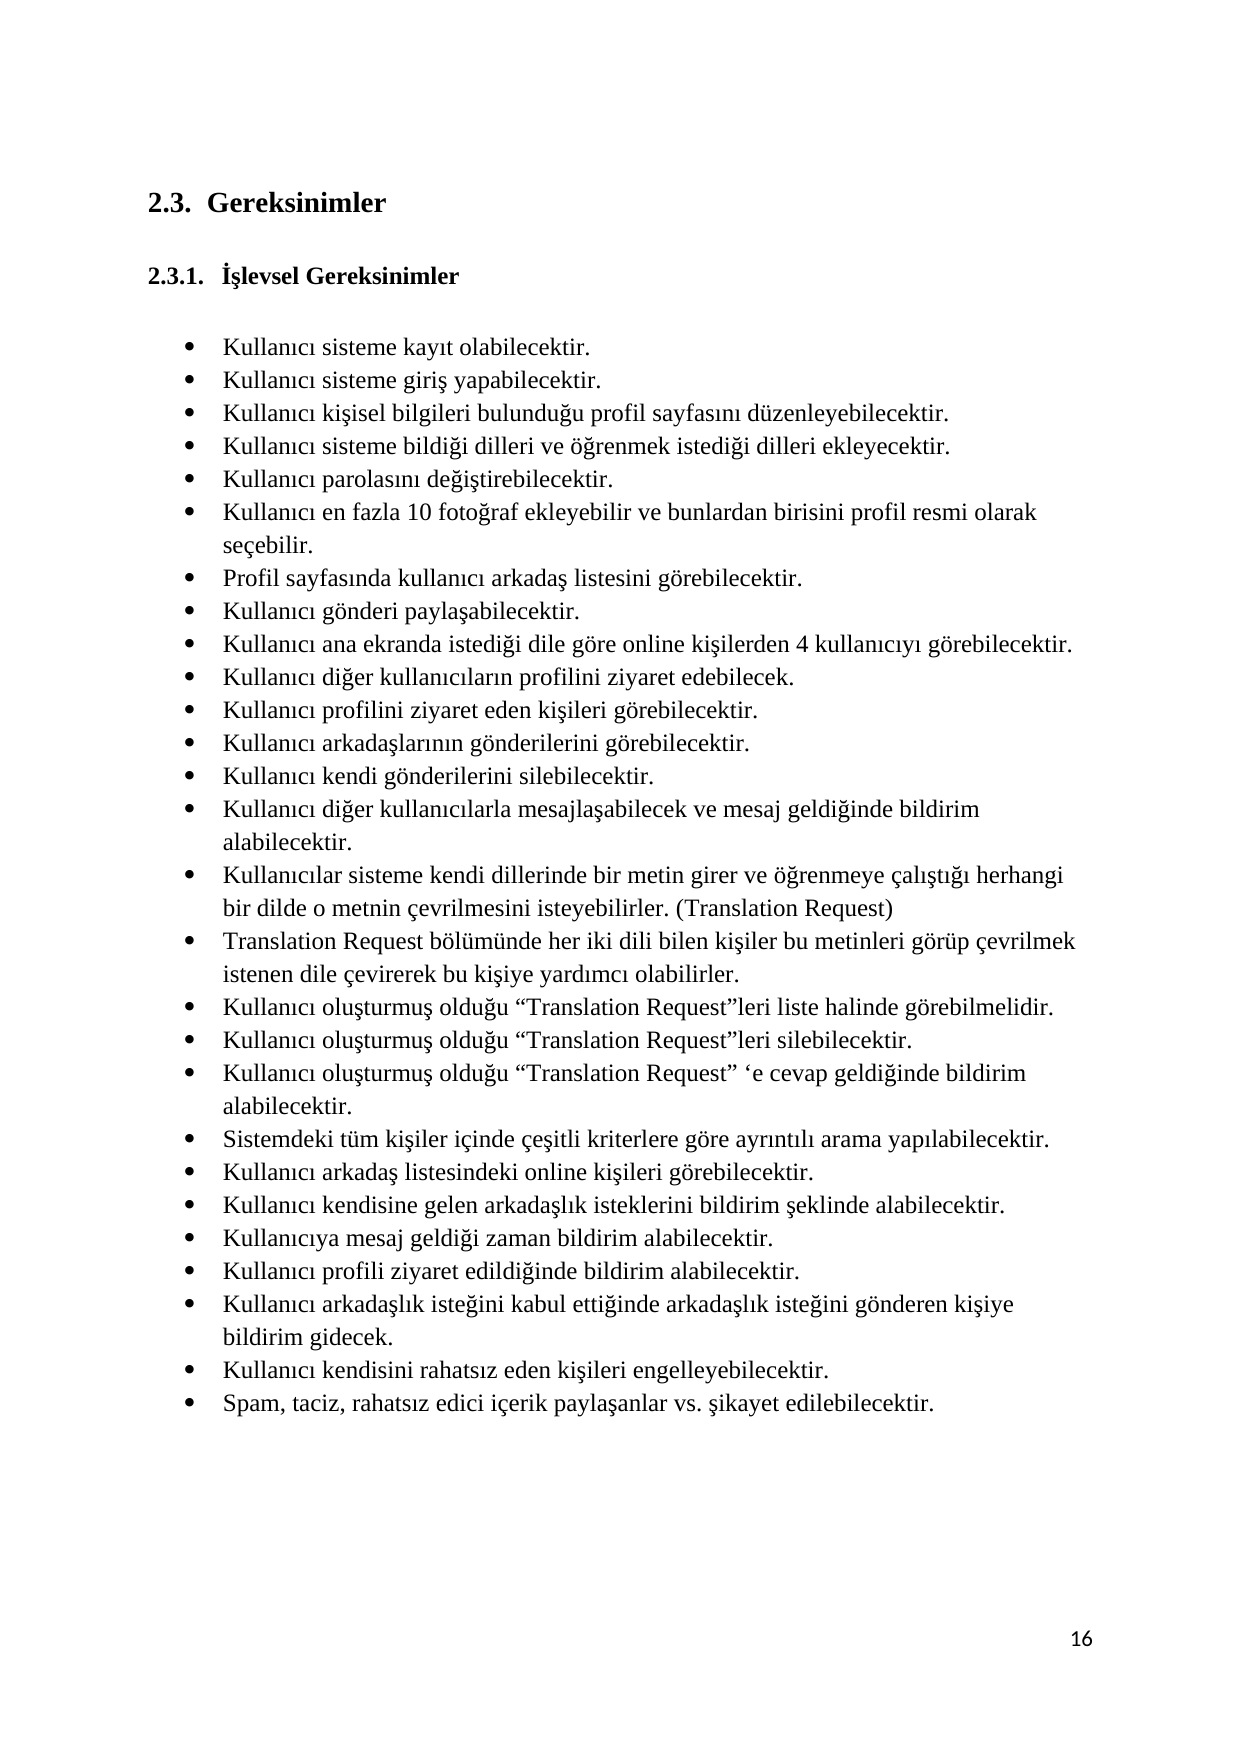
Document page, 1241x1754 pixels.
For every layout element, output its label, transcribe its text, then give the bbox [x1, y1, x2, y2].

list Profil sayfasında kullanıcı arkadaş listesini görebilecektir. [185, 563, 1093, 592]
list Kullanıcı profilini ziyaret eden kişileri görebilecektir. [185, 695, 1093, 724]
list Kullanıcı diğer kullanıcılarla mesajlaşabilecek ve mesaj geldiğinde bildirim alabilecektir. [185, 794, 1093, 856]
list Spam, taciz, rahatsız edici içerik paylaşanlar vs. şikayet edilebilecektir. [185, 1388, 1093, 1417]
list Kullanıcı ana ekranda istediği dile göre online kişilerden 4 kullanıcıyı görebilecektir. [185, 629, 1093, 658]
list Kullanıcı sisteme giriş yapabilecektir. [185, 365, 1093, 393]
list Kullanıcı arkadaş listesindeki online kişileri görebilecektir. [185, 1157, 1093, 1186]
list Kullanıcı arkadaşlık isteğini kabul ettiğinde arkadaşlık isteğini gönderen kişiye bildirim gidecek. [185, 1289, 1093, 1351]
list Kullanıcı kendisini rahatsız eden kişileri engelleyebilecektir. [185, 1355, 1093, 1384]
list Kullanıcı sisteme bildiği dilleri ve öğrenmek istediği dilleri ekleyecektir. [185, 431, 1093, 459]
subtitle İşlevsel Gereksinimler [148, 261, 1093, 290]
list Kullanıcı oluşturmuş olduğu “Translation Request”leri liste halinde görebilmelidir. [185, 992, 1093, 1021]
list Kullanıcı sisteme kayıt olabilecektir. [185, 332, 1093, 360]
list Kullanıcılar sisteme kendi dillerinde bir metin girer ve öğrenmeye çalıştığı herhangi bir dilde o metnin çevrilmesini isteyebilirler. (Translation Request) [185, 860, 1093, 922]
list Kullanıcı oluşturmuş olduğu “Translation Request” ‘e cevap geldiğinde bildirim alabilecektir. [185, 1058, 1093, 1120]
list Kullanıcı kendisine gelen arkadaşlık isteklerini bildirim şeklinde alabilecektir. [185, 1190, 1093, 1219]
list Kullanıcı kendi gönderilerini silebilecektir. [185, 761, 1093, 790]
list Kullanıcı diğer kullanıcıların profilini ziyaret edebilecek. [185, 662, 1093, 691]
list Kullanıcı oluşturmuş olduğu “Translation Request”leri silebilecektir. [185, 1025, 1093, 1054]
list Translation Request bölümünde her iki dili bilen kişiler bu metinleri görüp çevrilmek istenen dile çevirerek bu kişiye yardımcı olabilirler. [185, 926, 1093, 988]
list Kullanıcı arkadaşlarının gönderilerini görebilecektir. [185, 728, 1093, 757]
list Kullanıcı kişisel bilgileri bulunduğu profil sayfasını düzenleyebilecektir. [185, 398, 1093, 426]
list Kullanıcı profili ziyaret edildiğinde bildirim alabilecektir. [185, 1256, 1093, 1285]
list Sistemdeki tüm kişiler içinde çeşitli kriterlere göre ayrıntılı arama yapılabilecektir. [185, 1124, 1093, 1153]
list Kullanıcı en fazla 10 fotoğraf ekleyebilir ve bunlardan birisini profil resmi olarak seçebilir. [185, 497, 1093, 558]
list Kullanıcıya mesaj geldiği zaman bildirim alabilecektir. [185, 1223, 1093, 1252]
list Kullanıcı gönderi paylaşabilecektir. [185, 596, 1093, 624]
list Kullanıcı parolasını değiştirebilecektir. [185, 464, 1093, 492]
subtitle Gereksinimler [148, 185, 1093, 219]
